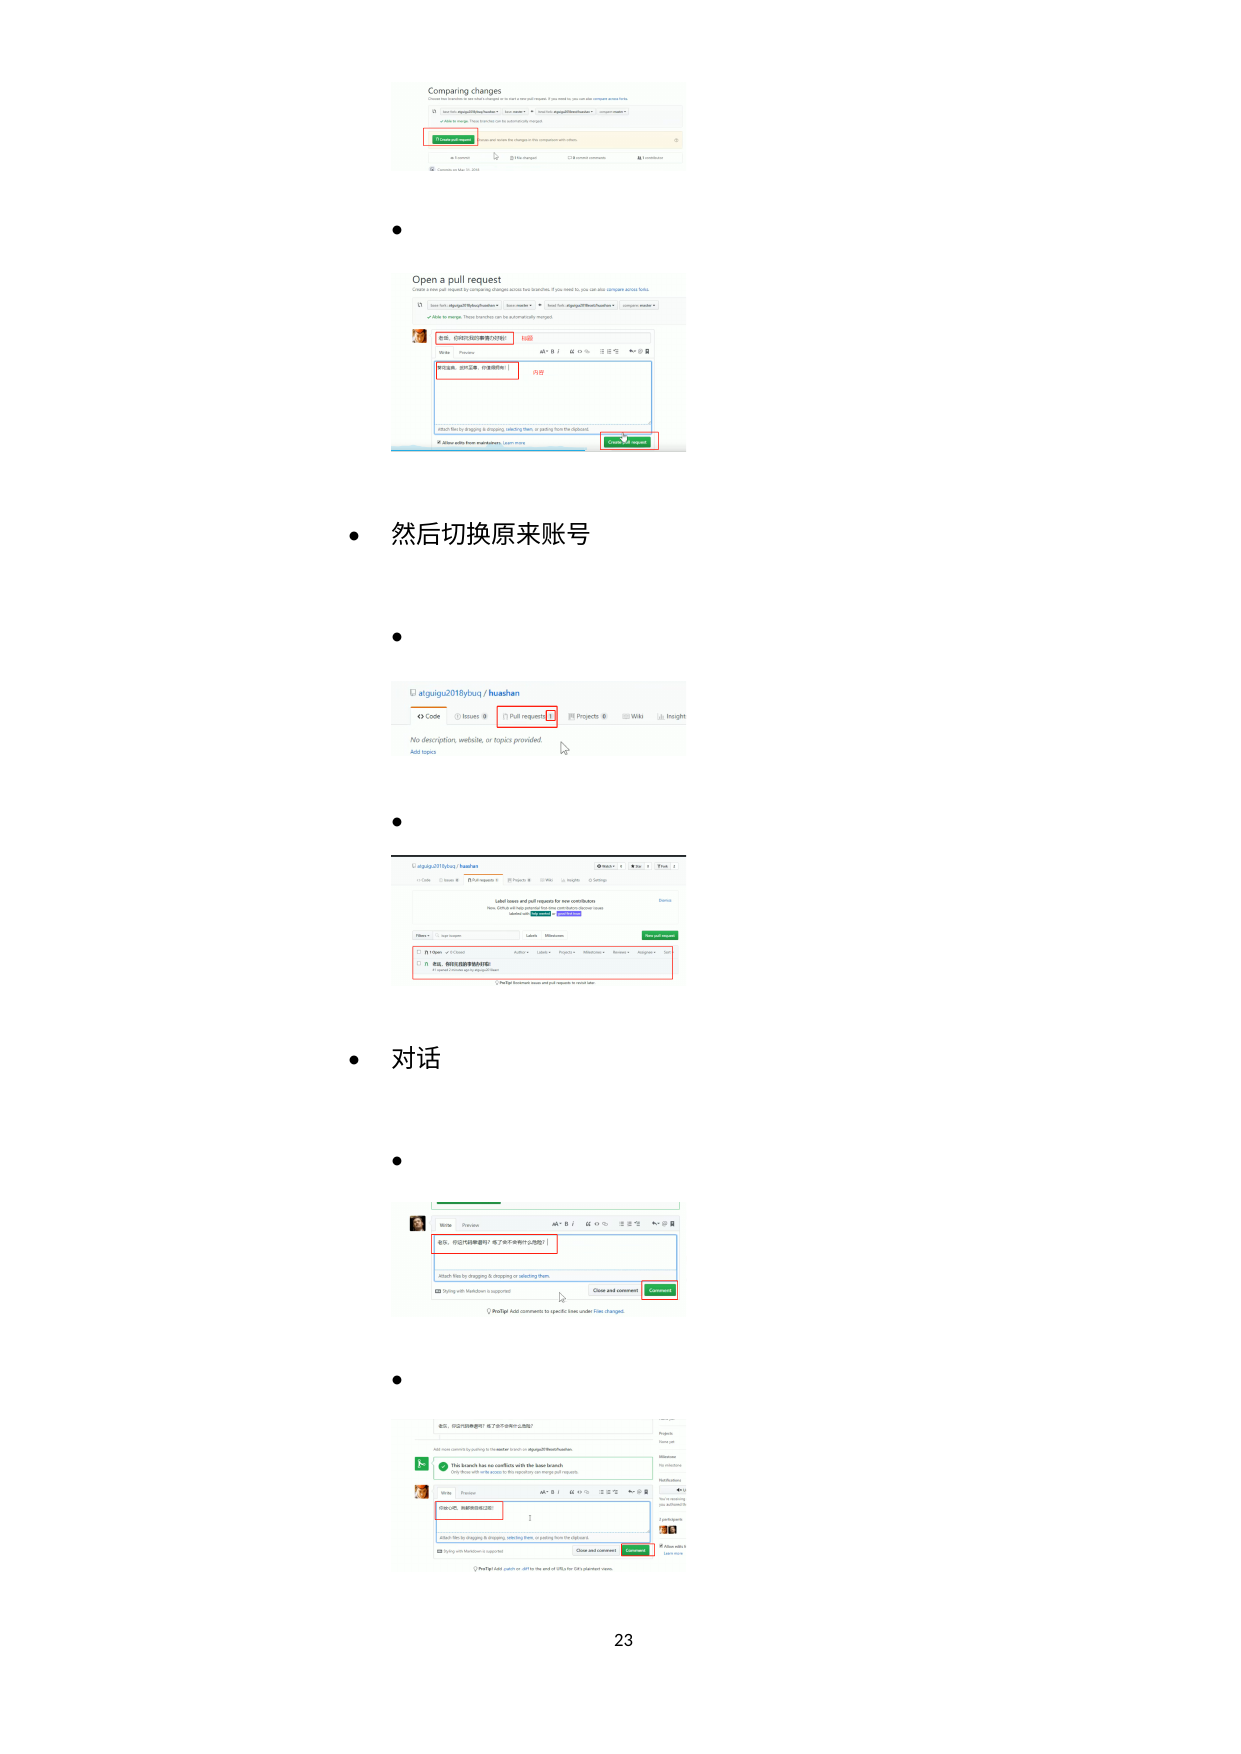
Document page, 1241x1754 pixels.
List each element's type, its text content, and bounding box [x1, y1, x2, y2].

text • [391, 212, 1118, 246]
picture [391, 82, 687, 171]
text • [391, 1361, 1118, 1395]
text • 然后切换原来账号 [348, 498, 1118, 566]
picture [391, 855, 687, 986]
text • [391, 618, 1118, 652]
text • [391, 1142, 1118, 1176]
text • [391, 803, 1118, 837]
picture [391, 681, 687, 756]
picture [391, 1202, 687, 1317]
text • 对话 [348, 1022, 1118, 1090]
picture [391, 1419, 687, 1572]
picture [391, 273, 687, 452]
